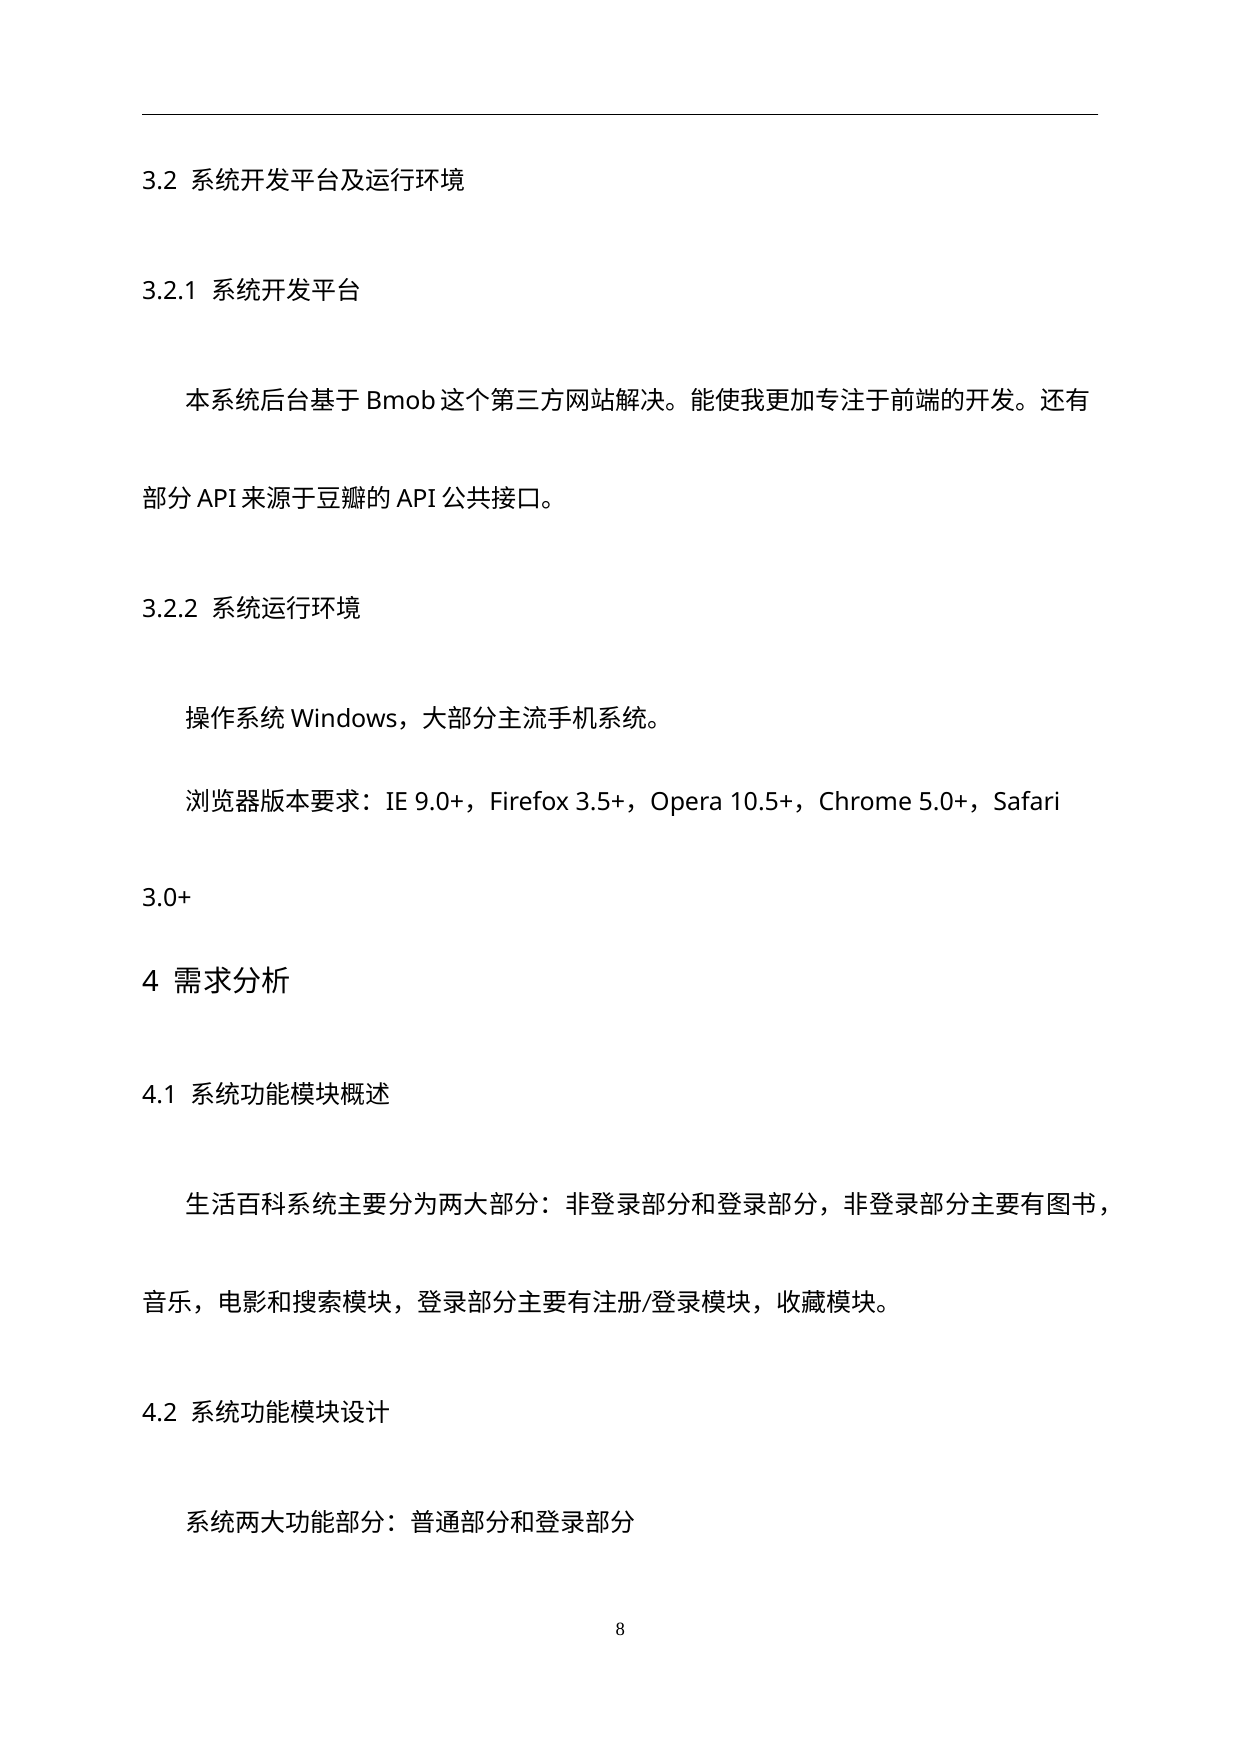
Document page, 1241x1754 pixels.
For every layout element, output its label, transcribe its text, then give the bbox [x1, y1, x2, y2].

text 本系统后台基于Bmob这个第三方网站解决。能使我更加专注于前端的开发。还有部分API来源于豆瓣的API公共接口。 [142, 366, 1098, 529]
text 浏览器版本要求：IE 9.0+，Firefox 3.5+，Opera 10.5+，Chrome 5.0+，Safari 3.0+ [142, 767, 1098, 930]
text 3.2 系统开发平台及运行环境 [142, 146, 1098, 211]
text 4.2 系统功能模块设计 [142, 1378, 1098, 1443]
text 3.2.2 系统运行环境 [142, 574, 1098, 639]
text 4 需求分析 [142, 947, 1098, 1012]
text 操作系统Windows，大部分主流手机系统。 [142, 684, 1098, 749]
text 系统两大功能部分：普通部分和登录部分 [142, 1488, 1098, 1553]
text 4.1 系统功能模块概述 [142, 1060, 1098, 1125]
text 3.2.1 系统开发平台 [142, 256, 1098, 321]
text 生活百科系统主要分为两大部分：非登录部分和登录部分，非登录部分主要有图书，音乐，电影和搜索模块，登录部分主要有注册/登录模块，收藏模块。 [142, 1170, 1098, 1333]
